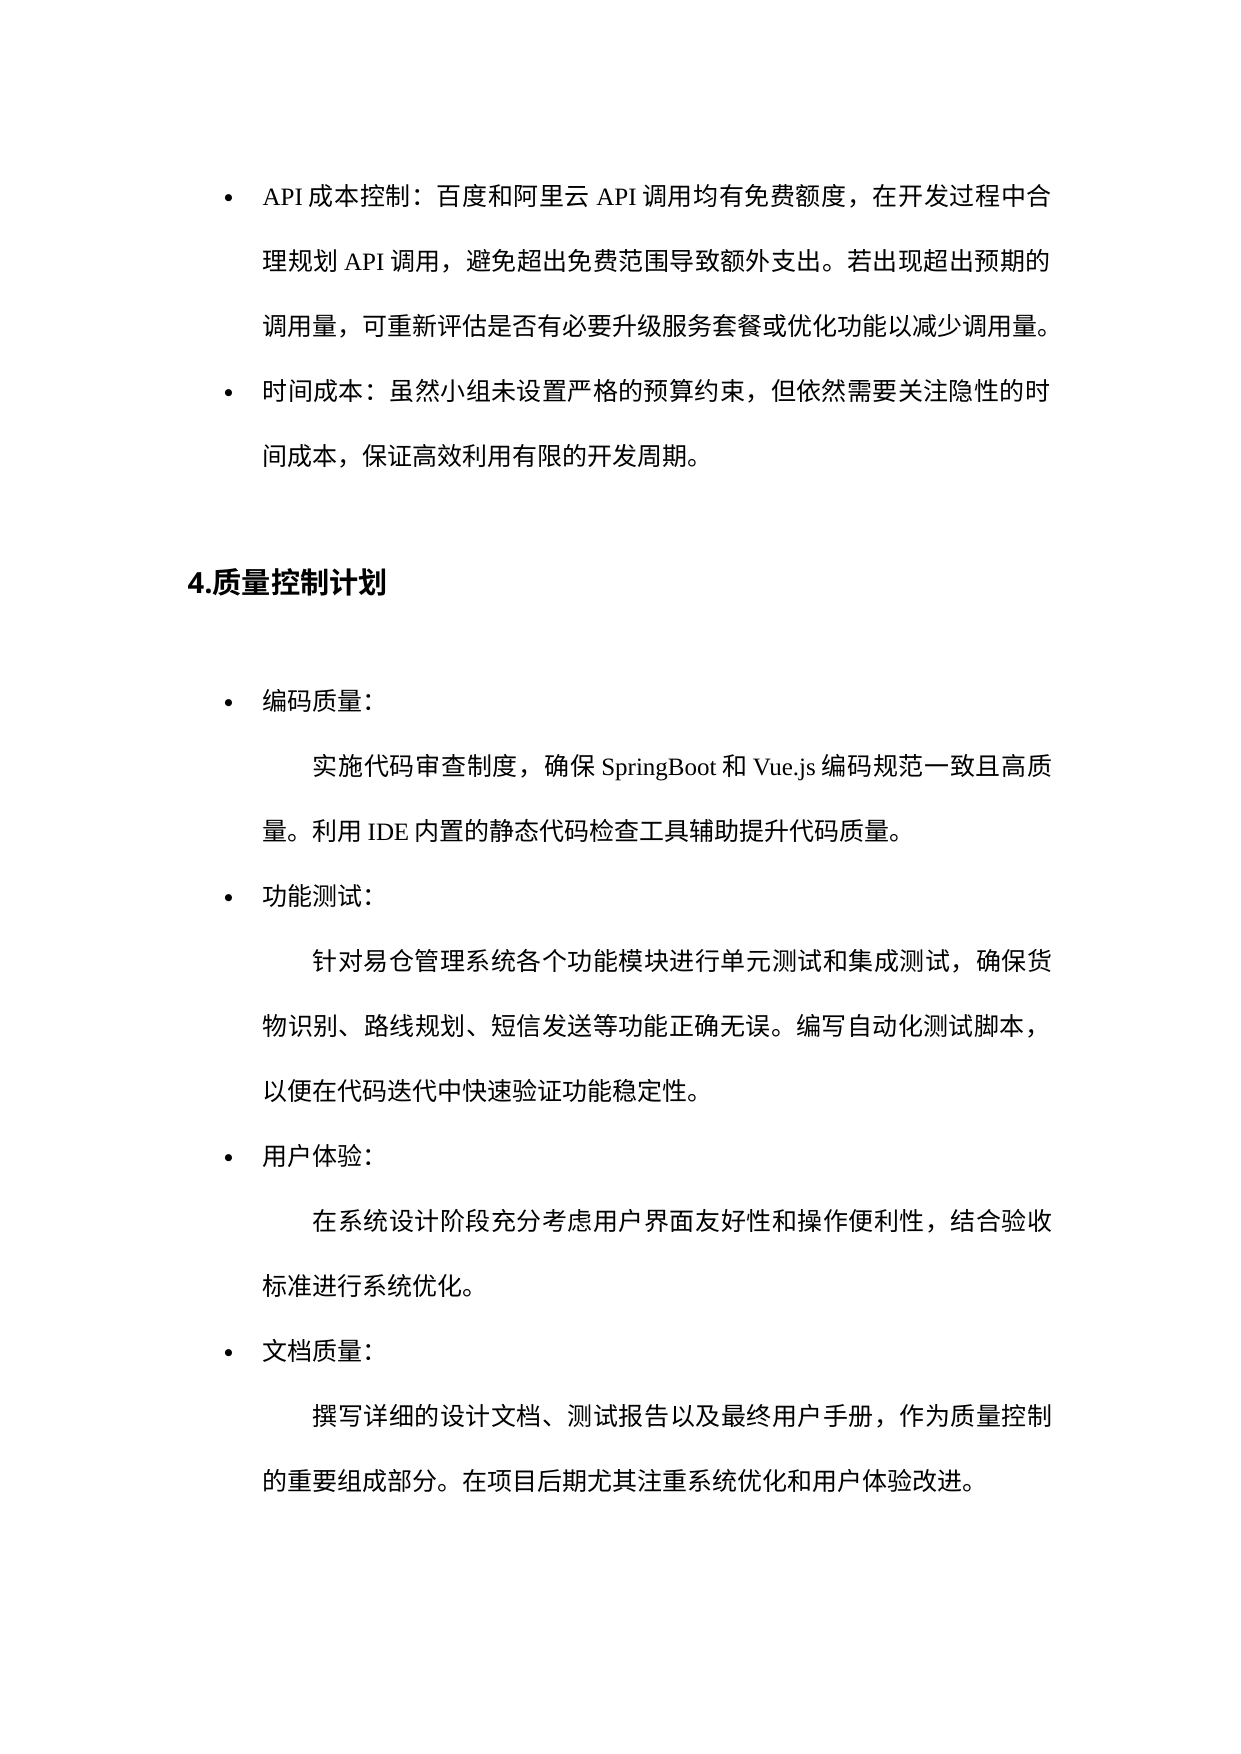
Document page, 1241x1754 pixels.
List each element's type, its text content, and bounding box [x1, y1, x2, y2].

list 针对易仓管理系统各个功能模块进行单元测试和集成测试，确保货物识别、路线规划、短信发送等功能正确无误。编写自动化测试脚本，以便在代码迭代中快速验证功能稳定性。 [262, 927, 1053, 1122]
list 实施代码审查制度，确保SpringBoot和Vue.js编码规范一致且高质量。利用IDE内置的静态代码检查工具辅助提升代码质量。 [262, 732, 1053, 862]
list 用户体验： [225, 1122, 1053, 1187]
list 编码质量： [225, 667, 1053, 732]
list API成本控制：百度和阿里云API调用均有免费额度，在开发过程中合理规划API调用，避免超出免费范围导致额外支出。若出现超出预期的调用量，可重新评估是否有必要升级服务套餐或优化功能以减少调用量。 [225, 162, 1053, 357]
list 在系统设计阶段充分考虑用户界面友好性和操作便利性，结合验收标准进行系统优化。 [262, 1187, 1053, 1317]
list 功能测试： [225, 862, 1053, 927]
list 撰写详细的设计文档、测试报告以及最终用户手册，作为质量控制的重要组成部分。在项目后期尤其注重系统优化和用户体验改进。 [262, 1382, 1053, 1512]
list 时间成本：虽然小组未设置严格的预算约束，但依然需要关注隐性的时间成本，保证高效利用有限的开发周期。 [225, 357, 1053, 487]
list 文档质量： [225, 1317, 1053, 1382]
subtitle 4.质量控制计划 [187, 549, 1053, 614]
